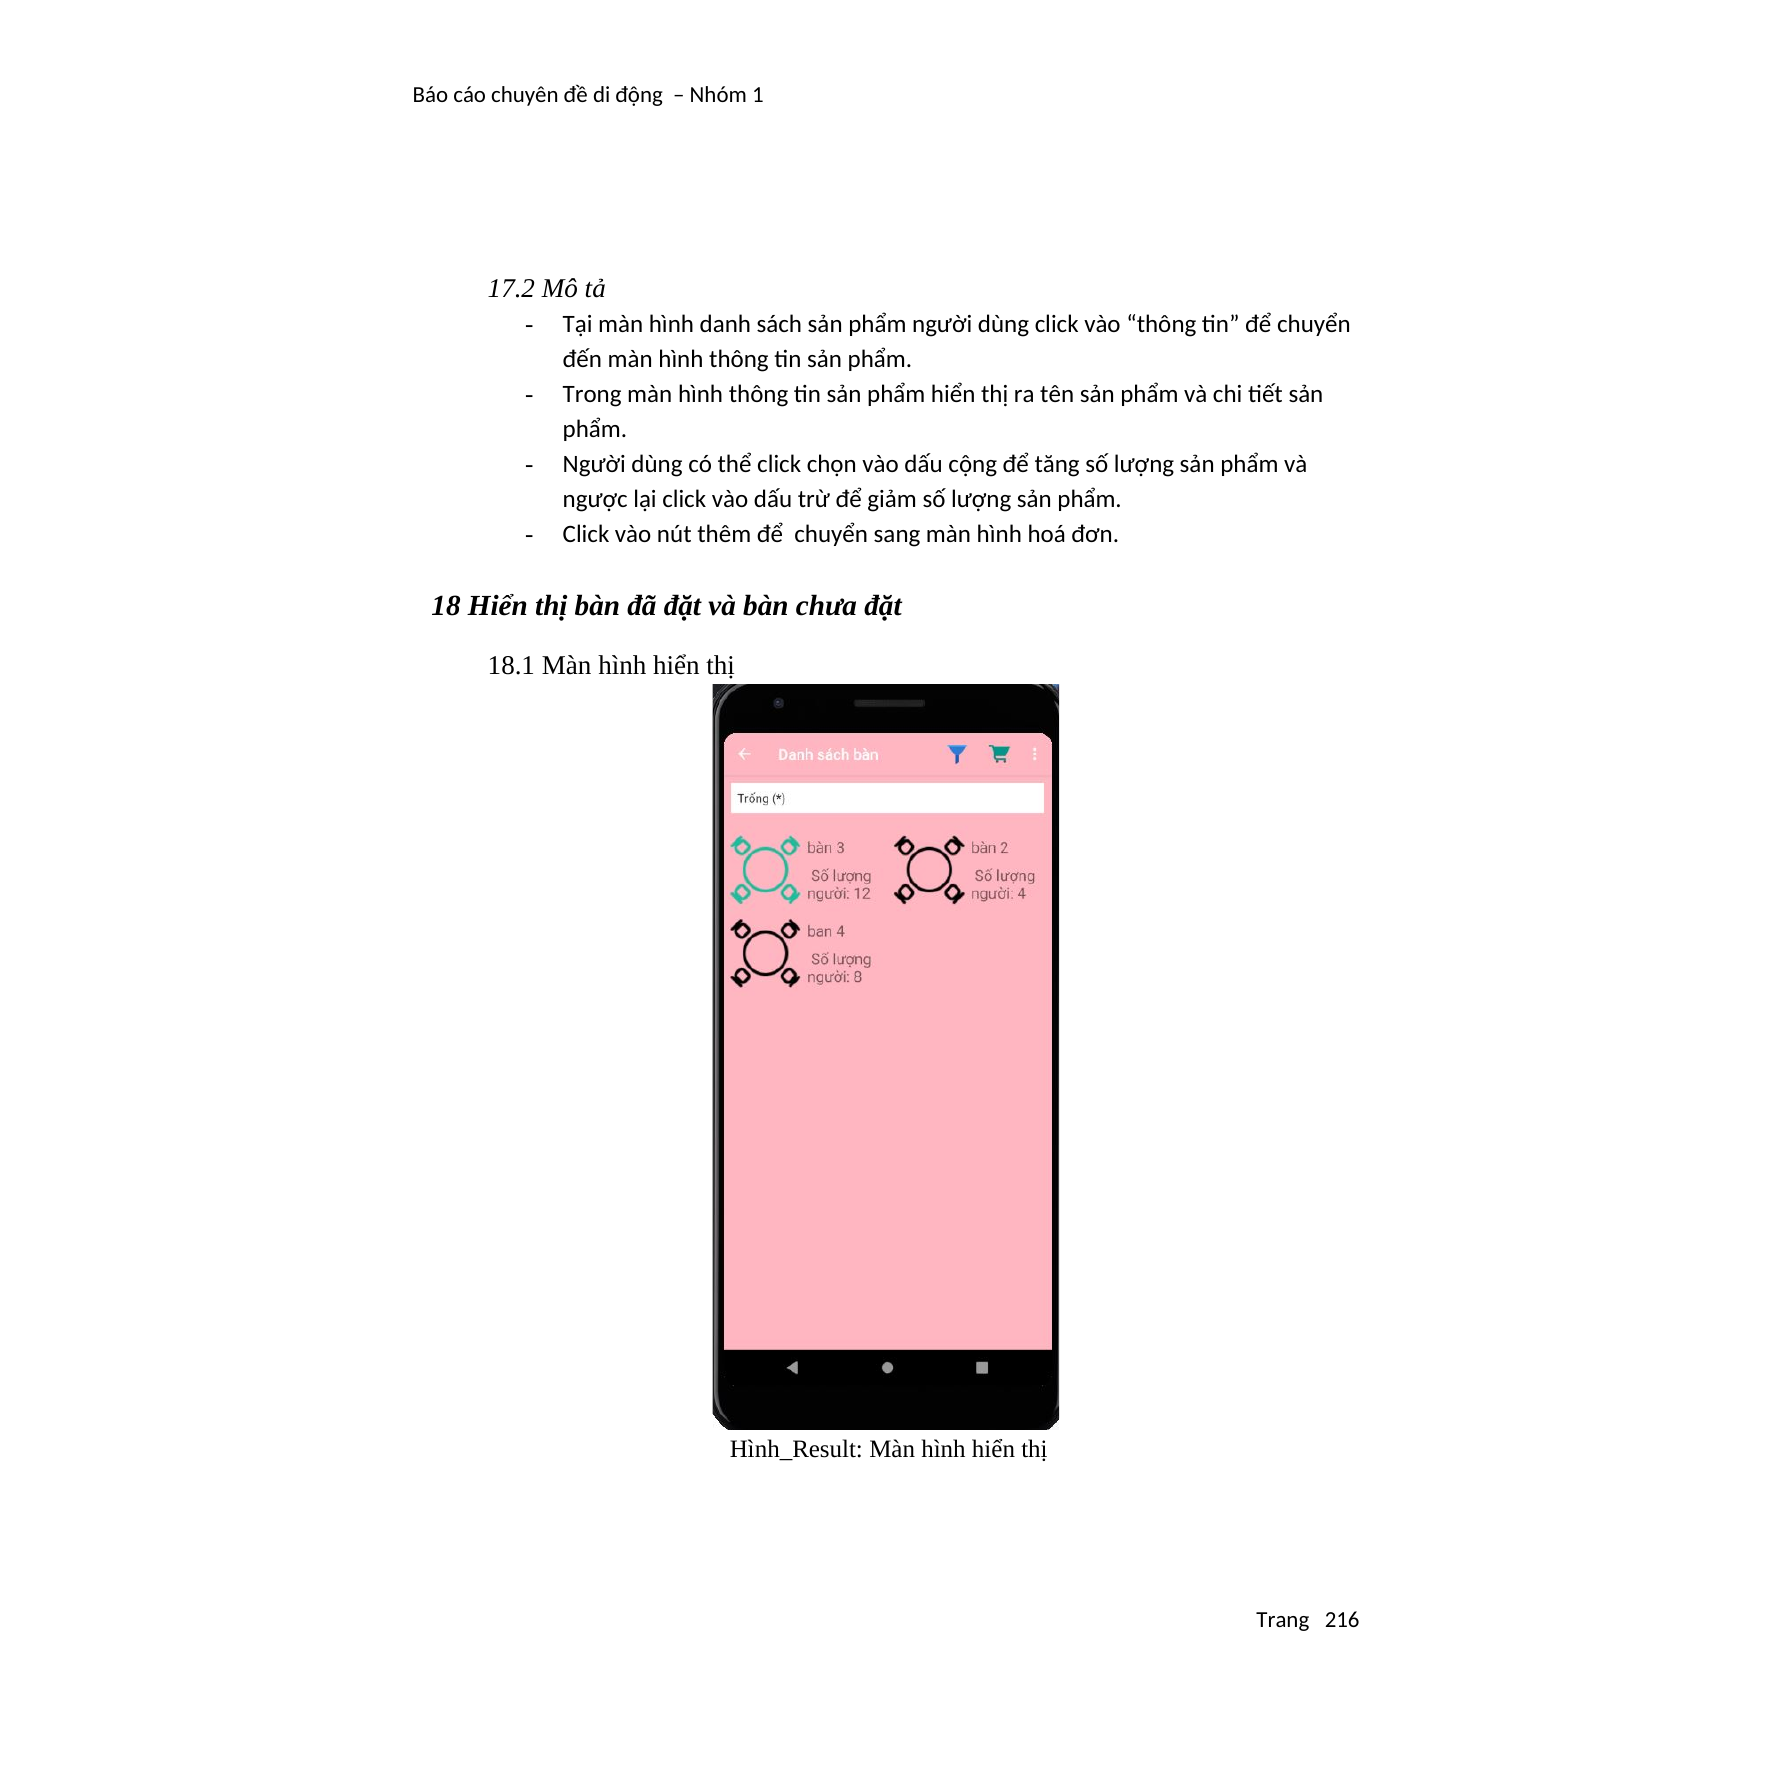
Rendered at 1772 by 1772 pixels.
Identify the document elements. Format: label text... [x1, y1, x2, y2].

list Người dùng có thể click chọn vào dấu cộng để tăng số lượng sản phẩm và ngược lại click vào dấu trừ để giảm số lượng sản phẩm. [525, 448, 1359, 513]
list Tại màn hình danh sách sản phẩm người dùng click vào “thông tin” để chuyển đến màn hình thông tin sản phẩm. [525, 308, 1359, 373]
text Hình_Result: Màn hình hiển thị [637, 1434, 1359, 1463]
subtitle 17.2 Mô tả [487, 272, 1359, 303]
picture [712, 684, 1060, 1430]
subtitle 18 Hiển thị bàn đã đặt và bàn chưa đặt [412, 588, 1361, 622]
list Trong màn hình thông tin sản phẩm hiển thị ra tên sản phẩm và chi tiết sản phẩm. [525, 378, 1359, 443]
list Click vào nút thêm để chuyển sang màn hình hoá đơn. [525, 518, 1359, 548]
subtitle 18.1 Màn hình hiển thị [412, 649, 1359, 680]
